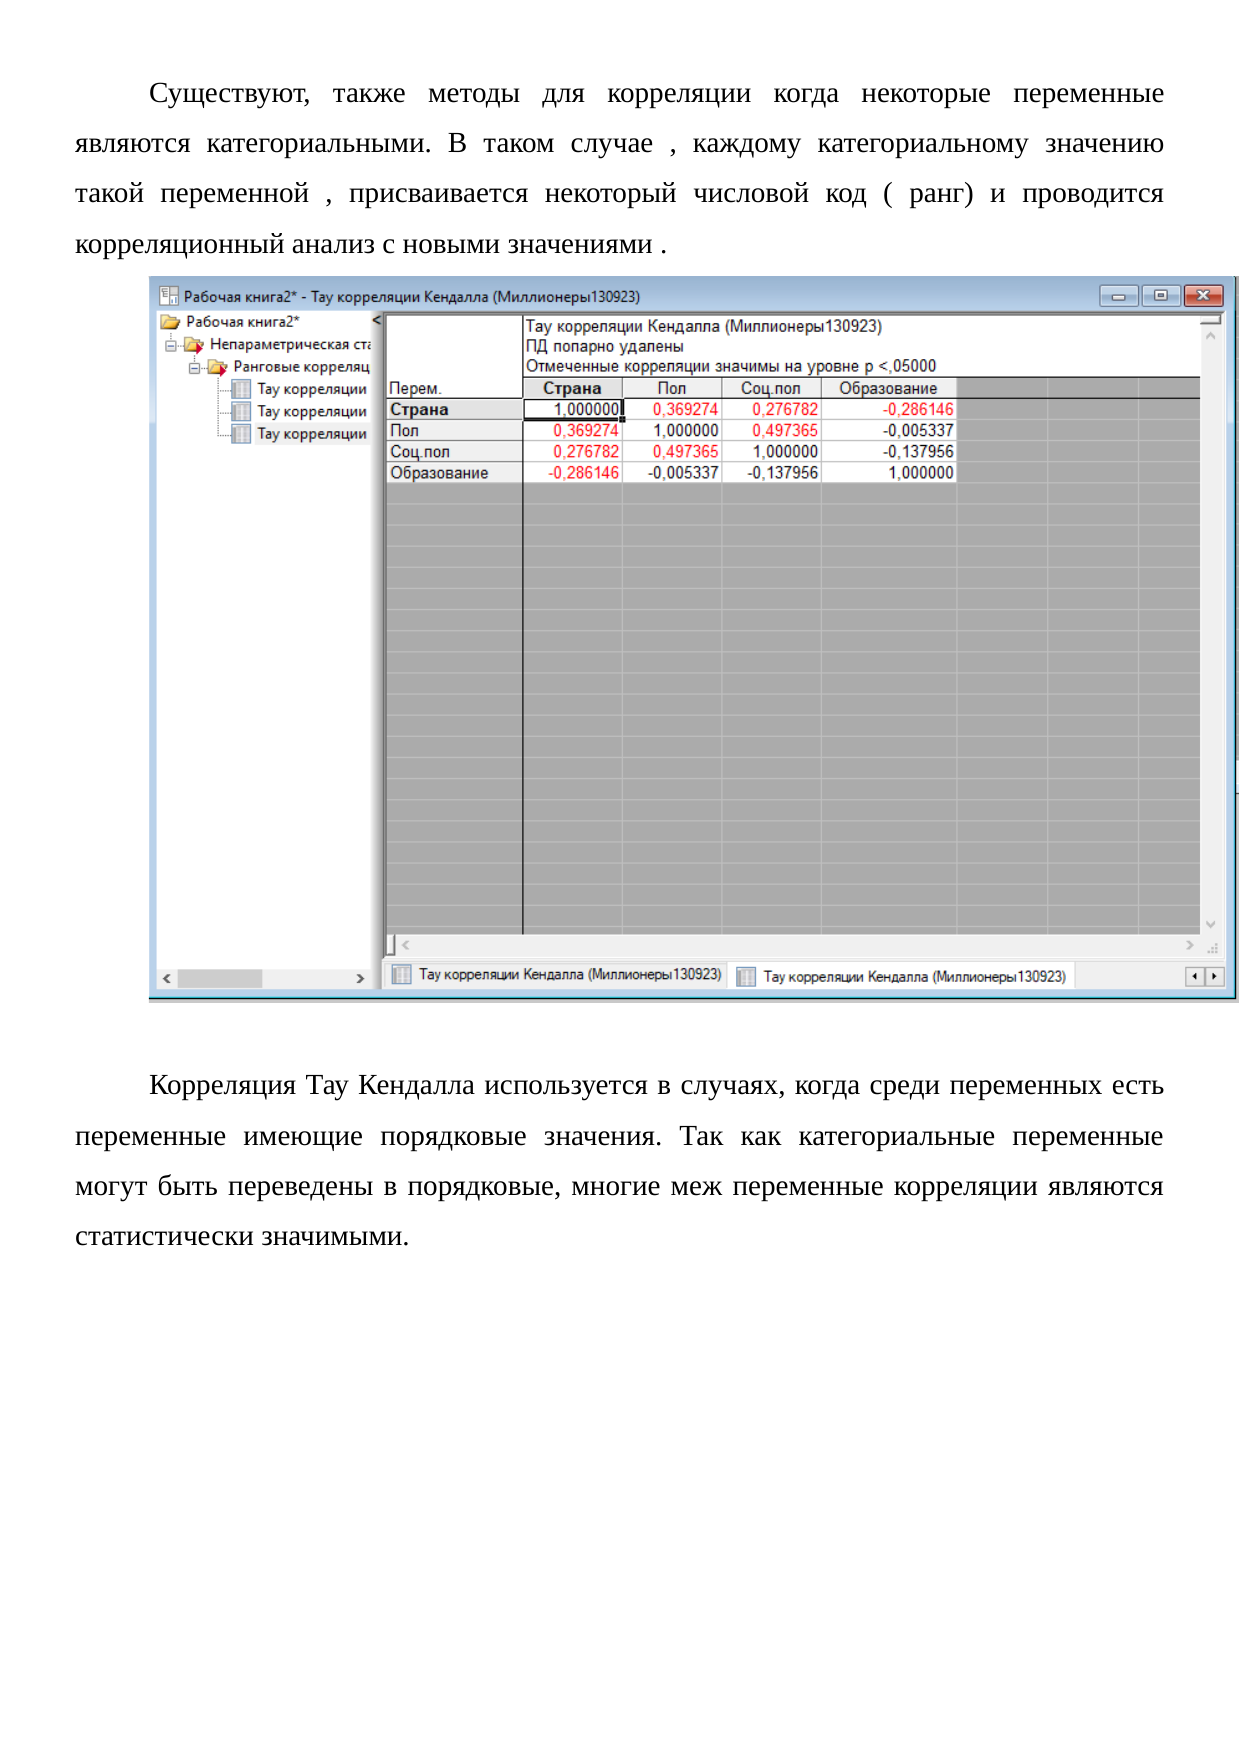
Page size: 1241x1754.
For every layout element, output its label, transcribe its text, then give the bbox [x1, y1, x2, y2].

picture [148, 276, 1239, 1003]
text Существуют, также методы для корреляции когда некоторые переменные являются категориальными. В таком случае , каждому категориальному значению такой переменной , присваивается некоторый числовой код ( ранг) и проводится корреляционный анализ с новыми значениями . [75, 75, 1165, 259]
text Корреляция Тау Кендалла используется в случаях, когда среди переменных есть переменные имеющие порядковые значения. Так как категориальные переменные могут быть переведены в порядковые, многие меж переменные корреляции являются статистически значимыми. [75, 1067, 1165, 1252]
